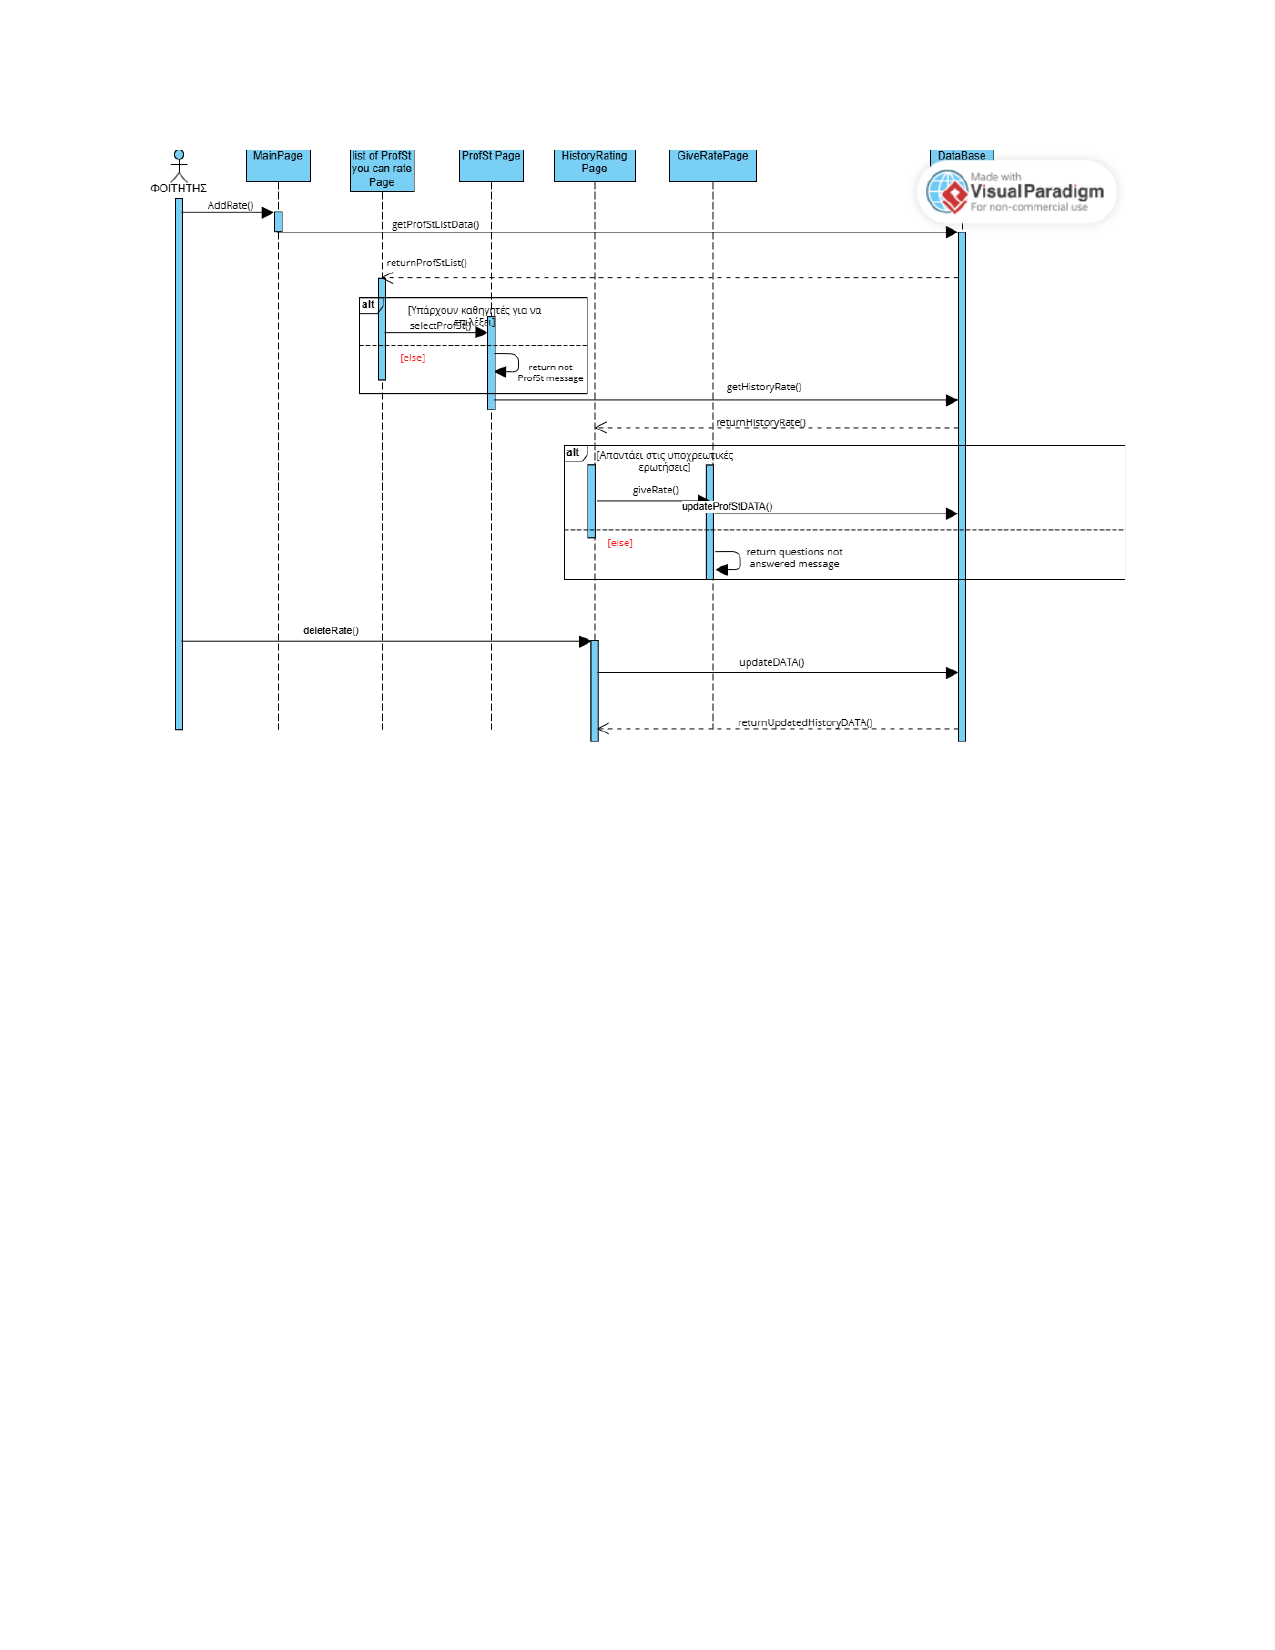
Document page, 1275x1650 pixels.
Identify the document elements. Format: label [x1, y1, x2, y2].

picture [150, 150, 1125, 742]
